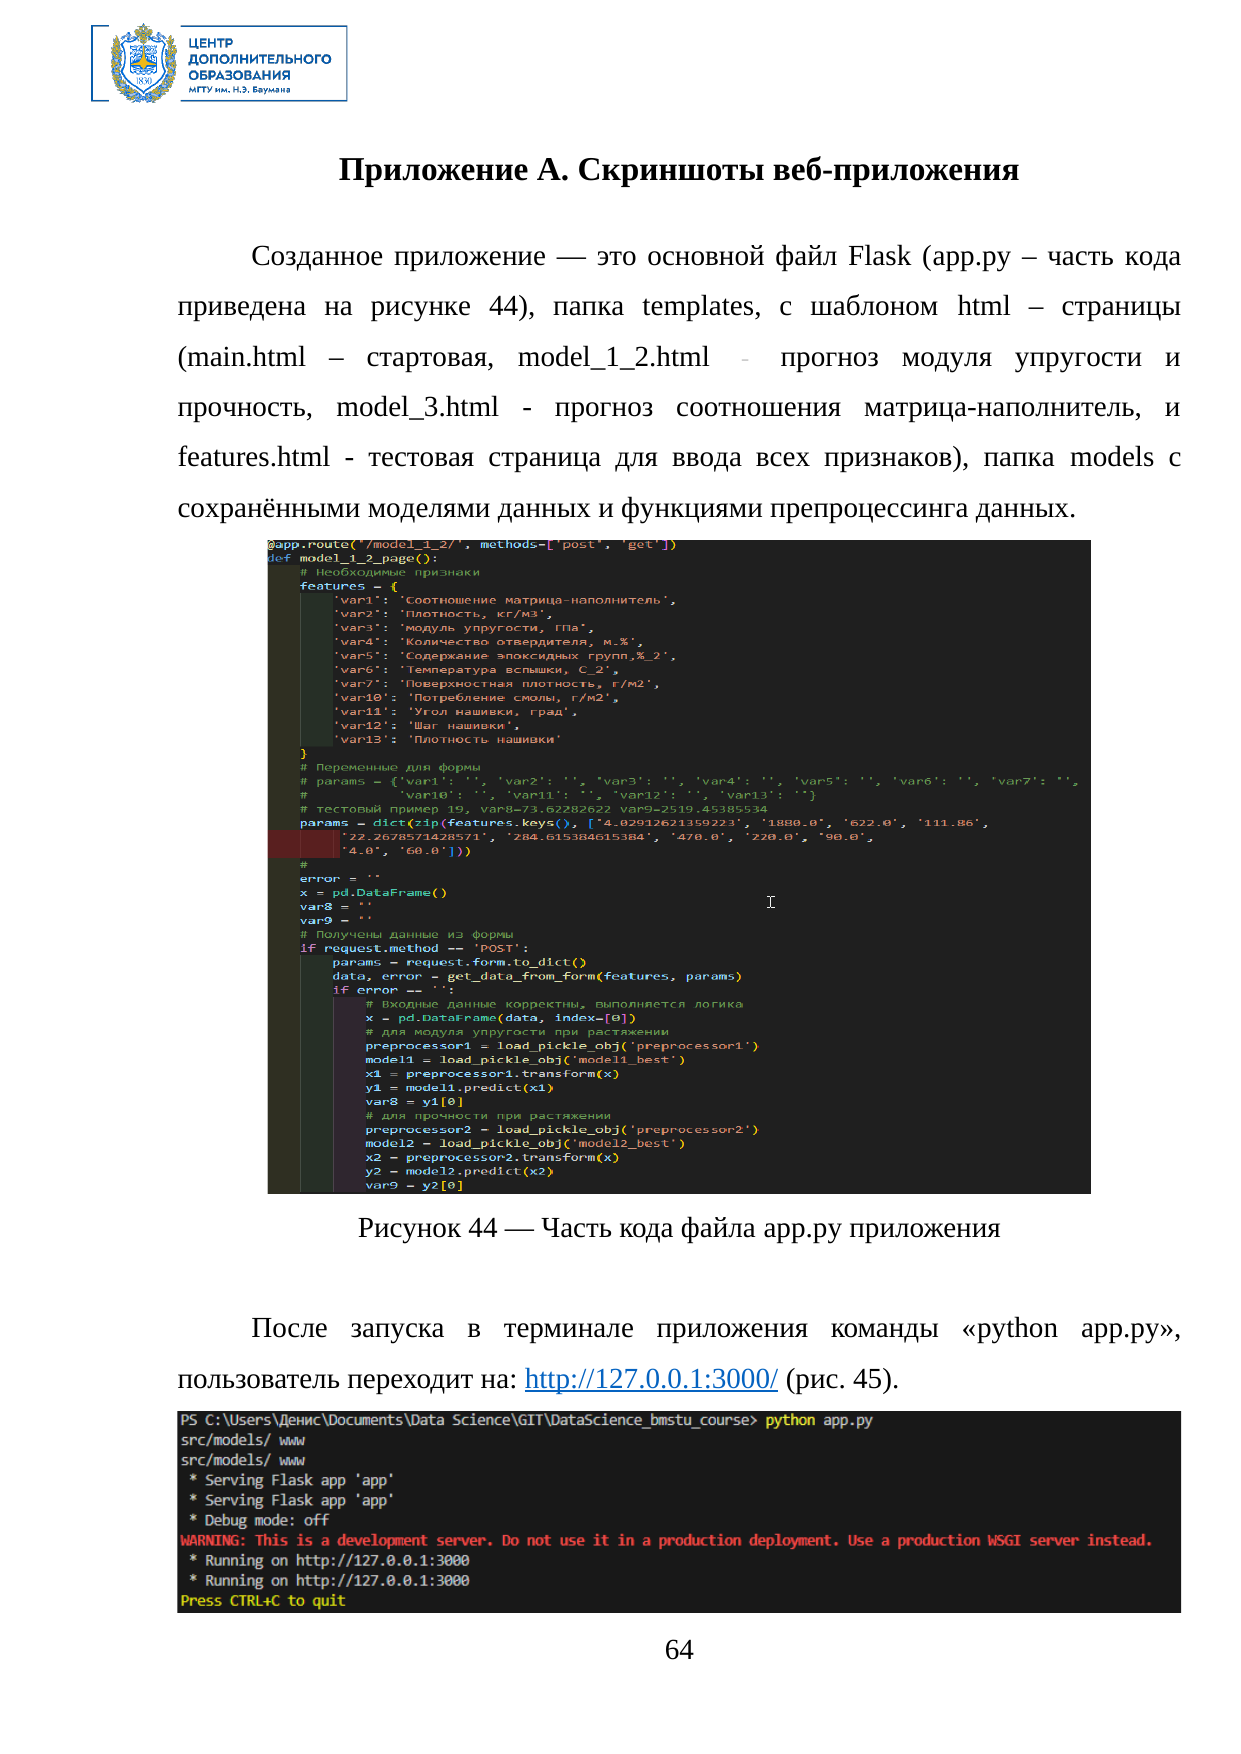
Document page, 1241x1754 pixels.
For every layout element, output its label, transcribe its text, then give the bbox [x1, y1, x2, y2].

picture [267, 540, 1091, 1194]
text Рисунок 44 — Часть кода файла app.py приложения [177, 1210, 1181, 1243]
picture [177, 1411, 1182, 1613]
list Созданное приложение — это основной файл Flask (app.py – часть кода приведена на рисунке 44), папка templates, с шаблоном html – страницы (main.html – стартовая, model_1_2.html - прогноз модуля упругости и прочность, model_3.html - прогноз соотношения матрица-наполнитель, и features.html - тестовая страница для ввода всех признаков), папка models c сохранёнными моделями данных и функциями препроцессинга данных. [177, 238, 1181, 289]
list Созданное приложение — это основной файл Flask (app.py – часть кода приведена на рисунке 44), папка templates, с шаблоном html – страницы (main.html – стартовая, model_1_2.html - прогноз модуля упругости и прочность, model_3.html - прогноз соотношения матрица-наполнитель, и features.html - тестовая страница для ввода всех признаков), папка models c сохранёнными моделями данных и функциями препроцессинга данных. [177, 322, 1181, 389]
text После запуска в терминале приложения команды «python app.py», пользователь переходит на: http://127.0.0.1:3000/ (рис. 45). [177, 1311, 1181, 1394]
picture [91, 23, 348, 103]
subtitle Приложение А. Скриншоты веб-приложения [177, 149, 1181, 188]
list Созданное приложение — это основной файл Flask (app.py – часть кода приведена на рисунке 44), папка templates, с шаблоном html – страницы (main.html – стартовая, model_1_2.html - прогноз модуля упругости и прочность, model_3.html - прогноз соотношения матрица-наполнитель, и features.html - тестовая страница для ввода всех признаков), папка models c сохранёнными моделями данных и функциями препроцессинга данных. [177, 423, 1181, 523]
